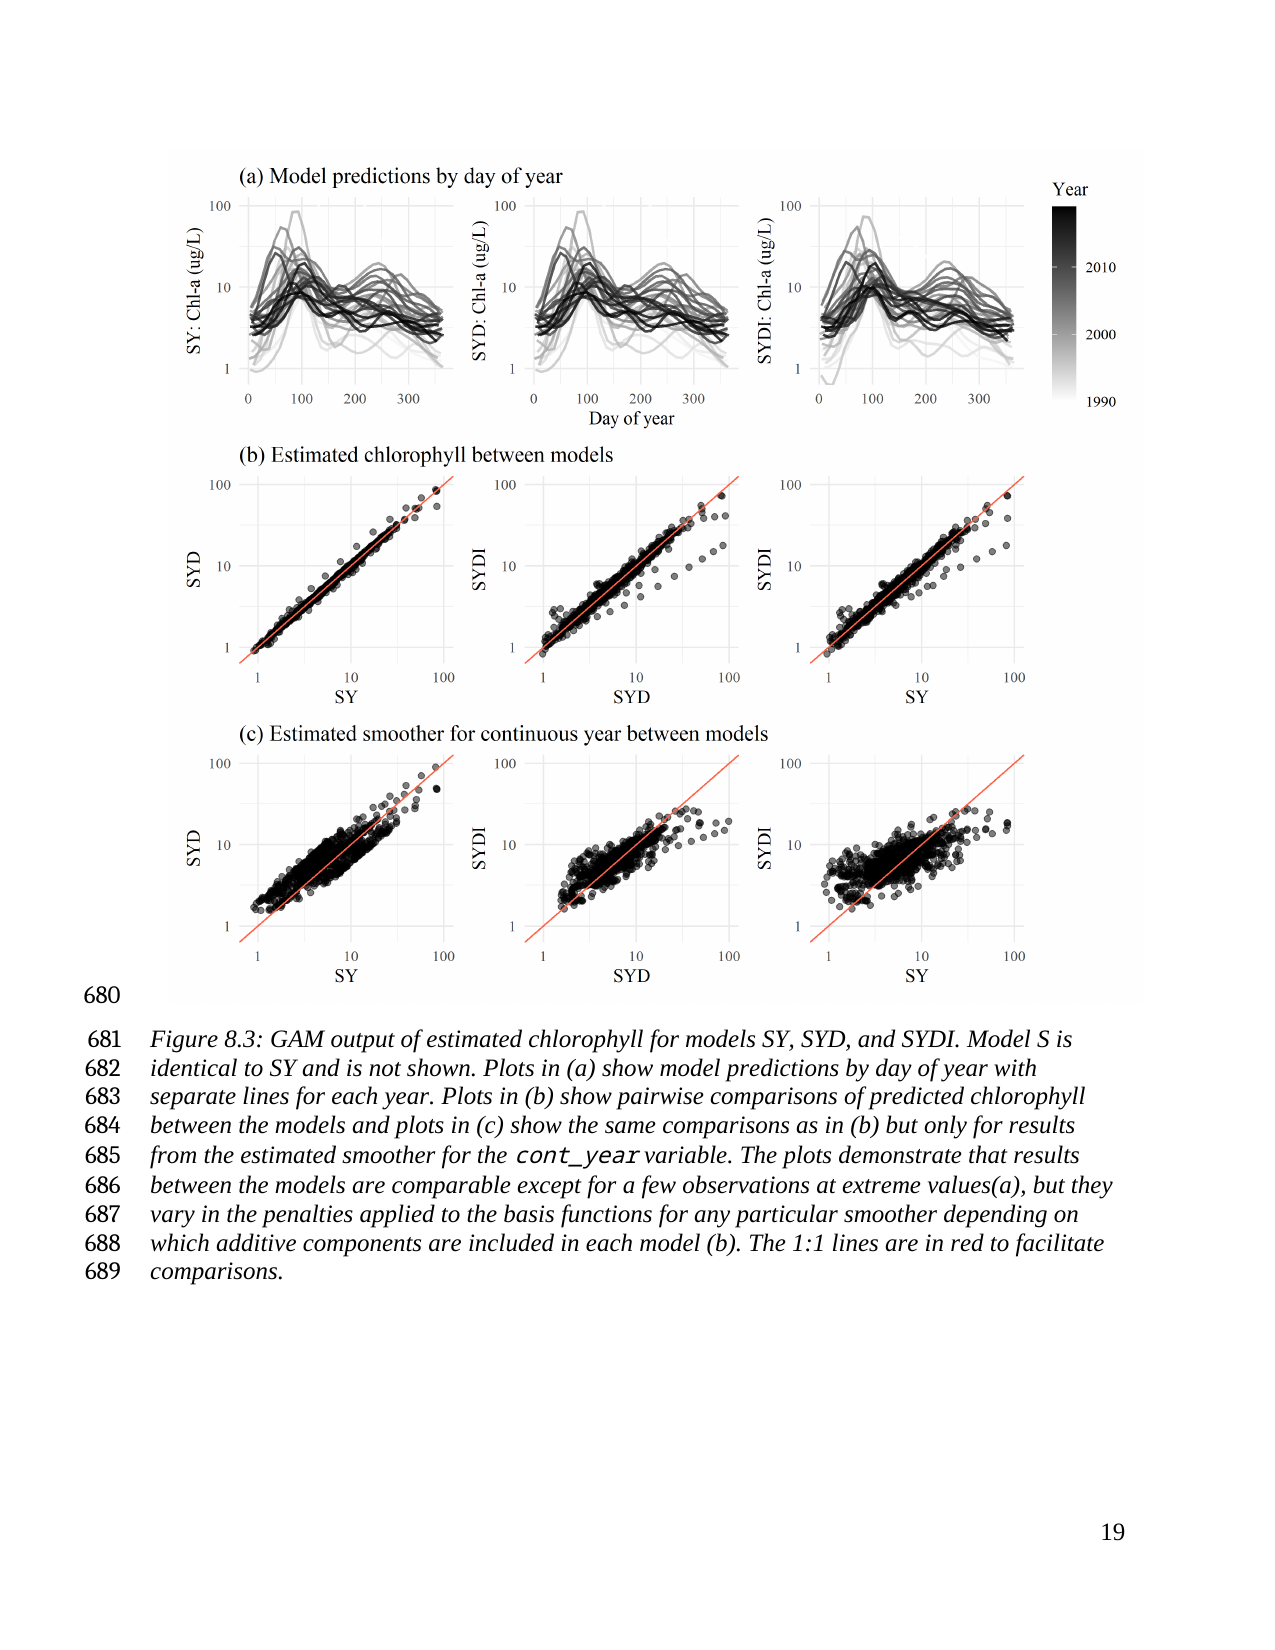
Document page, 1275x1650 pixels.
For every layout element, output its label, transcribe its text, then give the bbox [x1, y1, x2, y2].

text Figure 8.3: GAM output of estimated chlorophyll for models SY, SYD, and SYDI. Model S is identical to SY and is not shown. Plots in (a) show model predictions by day of year with separate lines for each year. Plots in (b) show pairwise comparisons of predicted chlorophyll between the models and plots in (c) show the same comparisons as in (b) but only for results from the estimated smoother for the cont_year variable. The plots demonstrate that results between the models are comparable except for a few observations at extreme values(a), but they vary in the penalties applied to the basis functions for any particular smoother depending on which additive components are included in each model (b). The 1:1 lines are in red to facilitate comparisons. [150, 1024, 1125, 1285]
picture [168, 150, 1144, 1004]
